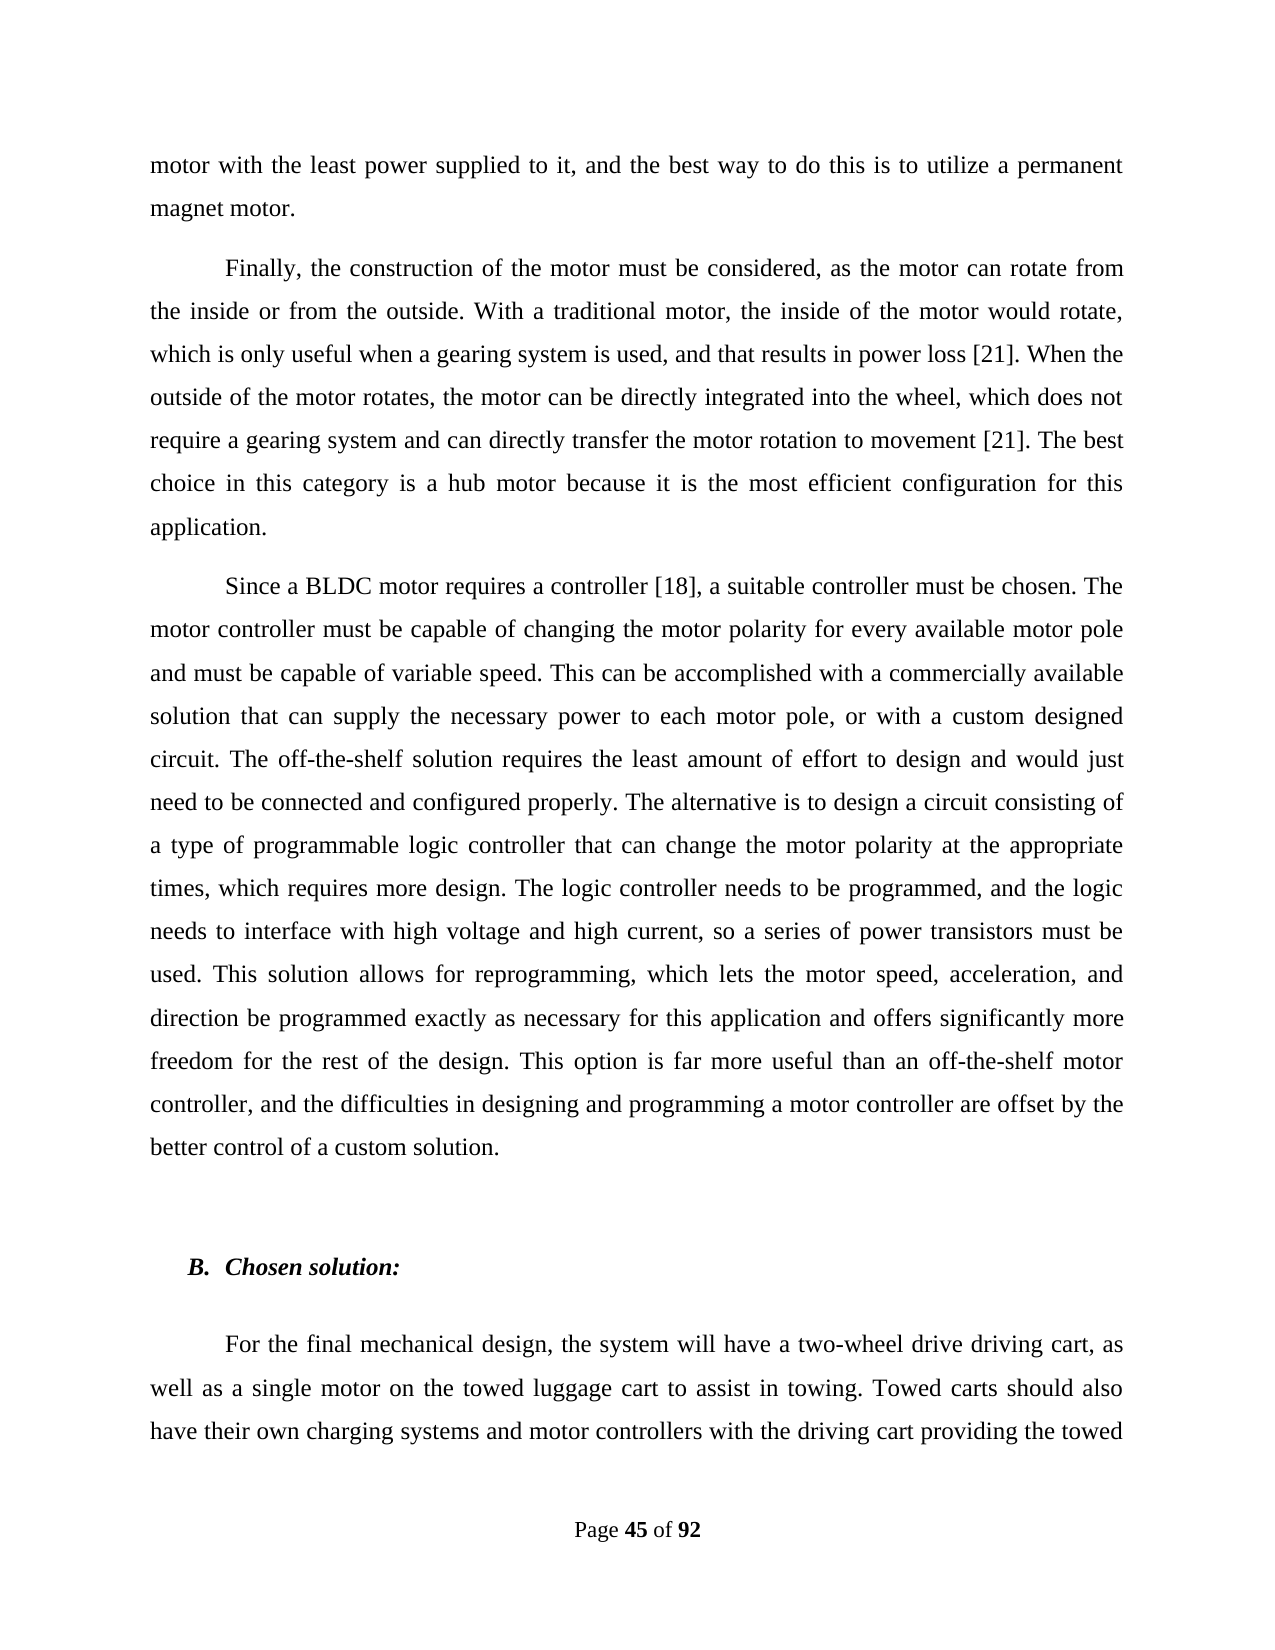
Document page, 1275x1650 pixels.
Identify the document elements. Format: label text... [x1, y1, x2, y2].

text Since a BLDC motor requires a controller [18], a suitable controller must be chosen. The motor controller must be capable of changing the motor polarity for every available motor pole and must be capable of variable speed. This can be accomplished with a commercially available solution that can supply the necessary power to each motor pole, or with a custom designed circuit. The off-the-shelf solution requires the least amount of effort to design and would just need to be connected and configured properly. The alternative is to design a circuit consisting of a type of programmable logic controller that can change the motor polarity at the appropriate times, which requires more design. The logic controller needs to be programmed, and the logic needs to interface with high voltage and high current, so a series of power transistors must be used. This solution allows for reprogramming, which lets the motor speed, acceleration, and direction be programmed exactly as necessary for this application and offers significantly more freedom for the rest of the design. This option is far more useful than an off-the-shelf motor controller, and the difficulties in designing and programming a motor controller are offset by the better control of a custom solution. [150, 571, 1125, 1161]
subtitle Chosen solution: [187, 1252, 1125, 1280]
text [150, 150, 1125, 222]
text Finally, the construction of the motor must be considered, as the motor can rotate from the inside or from the outside. With a traditional motor, the inside of the motor would rotate, which is only useful when a gearing system is used, and that results in power loss [21]. When the outside of the motor rotates, the motor can be directly integrated into the wheel, which does not require a gearing system and can directly transfer the motor rotation to movement [21]. The best choice in this category is a hub motor because it is the most efficient configuration for this application. [150, 253, 1125, 540]
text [150, 1329, 1125, 1444]
